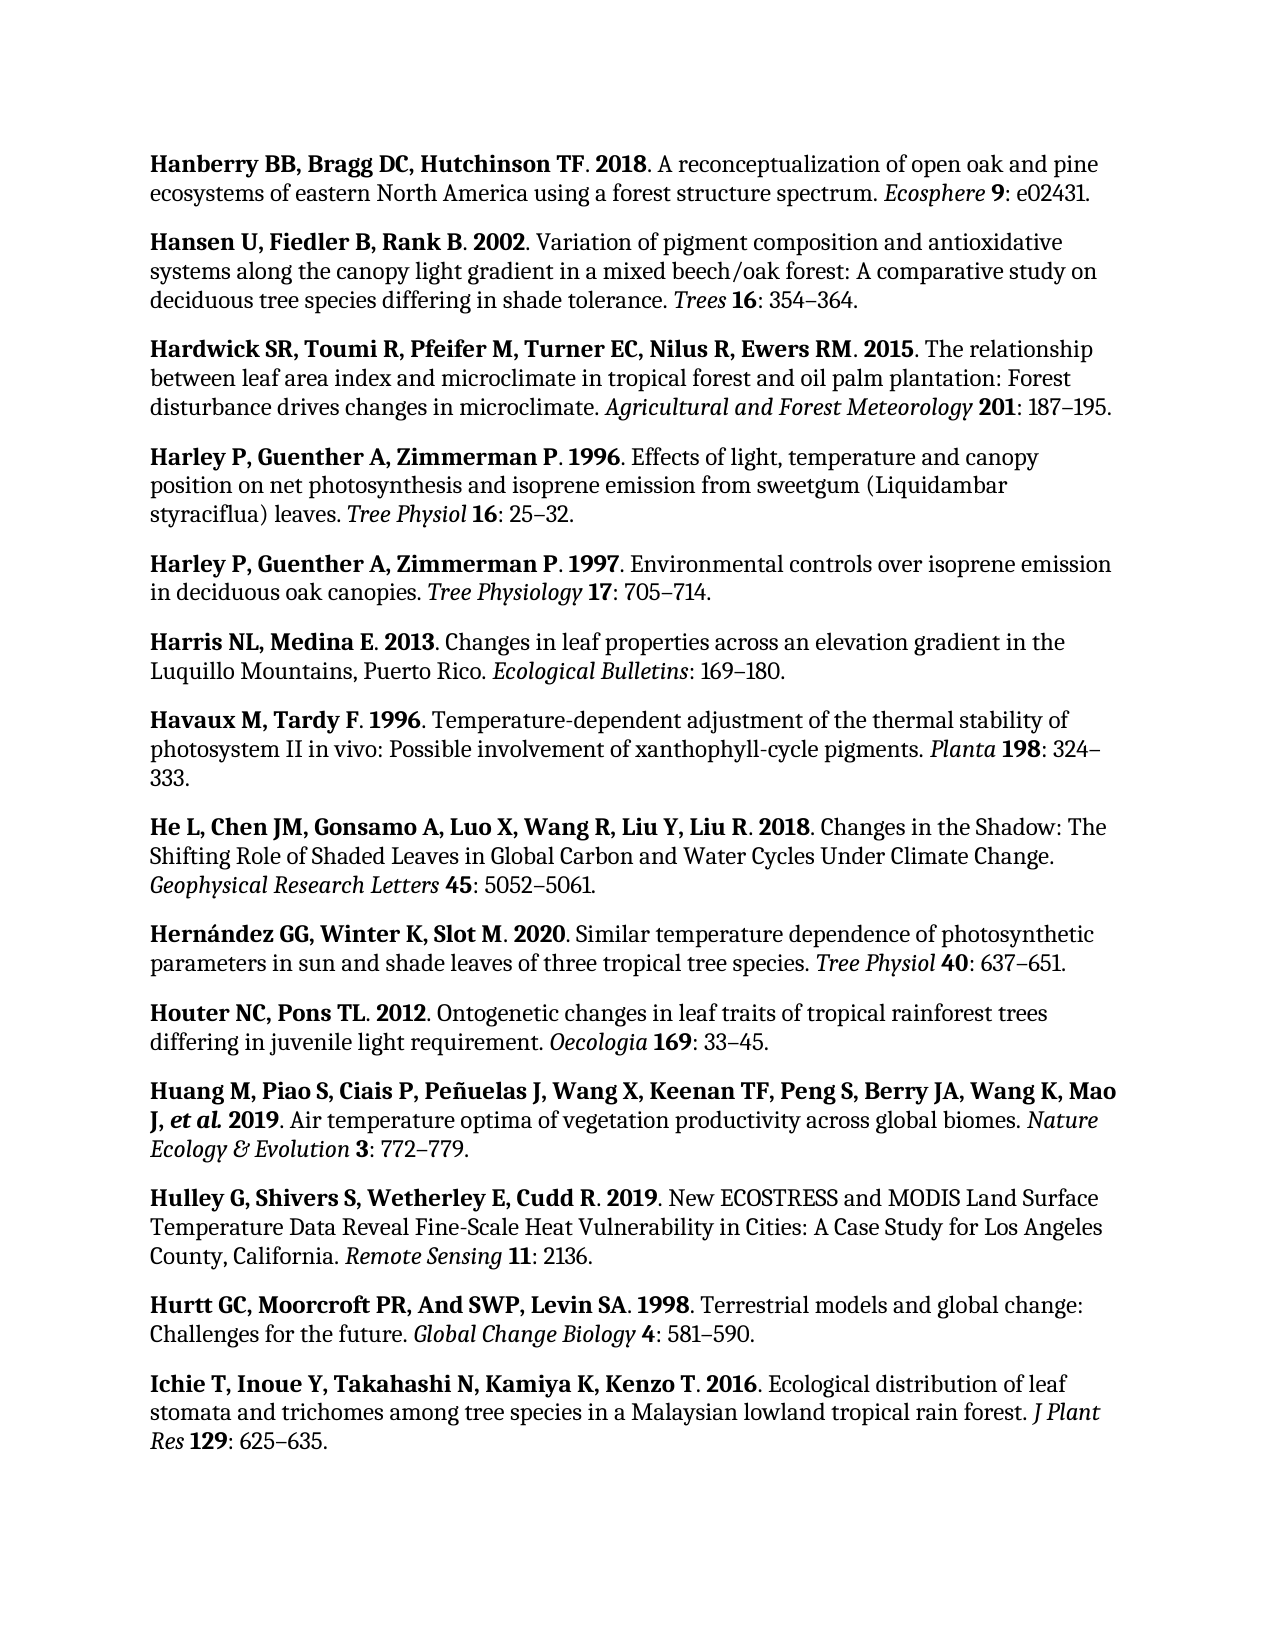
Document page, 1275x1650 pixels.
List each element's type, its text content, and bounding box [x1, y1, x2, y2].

text Hardwick SR, Toumi R, Pfeifer M, Turner EC, Nilus R, Ewers RM. 2015. The relationship between leaf area index and microclimate in tropical forest and oil palm plantation: Forest disturbance drives changes in microclimate. Agricultural and Forest Meteorology 201: 187–195. [150, 335, 1125, 422]
text Harley P, Guenther A, Zimmerman P. 1997. Environmental controls over isoprene emission in deciduous oak canopies. Tree Physiology 17: 705–714. [150, 549, 1125, 607]
text Huang M, Piao S, Ciais P, Peñuelas J, Wang X, Keenan TF, Peng S, Berry JA, Wang K, Mao J, et al. 2019. Air temperature optima of vegetation productivity across global biomes. Nature Ecology & Evolution 3: 772–779. [150, 1077, 1125, 1163]
text Hurtt GC, Moorcroft PR, And SWP, Levin SA. 1998. Terrestrial models and global change: Challenges for the future. Global Change Biology 4: 581–590. [150, 1291, 1125, 1349]
text Hansen U, Fiedler B, Rank B. 2002. Variation of pigment composition and antioxidative systems along the canopy light gradient in a mixed beech/oak forest: A comparative study on deciduous tree species differing in shade tolerance. Trees 16: 354–364. [150, 228, 1125, 314]
text He L, Chen JM, Gonsamo A, Luo X, Wang R, Liu Y, Liu R. 2018. Changes in the Shadow: The Shifting Role of Shaded Leaves in Global Carbon and Water Cycles Under Climate Change. Geophysical Research Letters 45: 5052–5061. [150, 813, 1125, 899]
text Harley P, Guenther A, Zimmerman P. 1996. Effects of light, temperature and canopy position on net photosynthesis and isoprene emission from sweetgum (Liquidambar styraciflua) leaves. Tree Physiol 16: 25–32. [150, 442, 1125, 529]
text Houter NC, Pons TL. 2012. Ontogenetic changes in leaf traits of tropical rainforest trees differing in juvenile light requirement. Oecologia 169: 33–45. [150, 999, 1125, 1056]
text Harris NL, Medina E. 2013. Changes in leaf properties across an elevation gradient in the Luquillo Mountains, Puerto Rico. Ecological Bulletins: 169–180. [150, 628, 1125, 685]
text Ichie T, Inoue Y, Takahashi N, Kamiya K, Kenzo T. 2016. Ecological distribution of leaf stomata and trichomes among tree species in a Malaysian lowland tropical rain forest. J Plant Res 129: 625–635. [150, 1369, 1125, 1456]
text Havaux M, Tardy F. 1996. Temperature-dependent adjustment of the thermal stability of photosystem II in vivo: Possible involvement of xanthophyll-cycle pigments. Planta 198: 324–333. [150, 706, 1125, 792]
text Hernández GG, Winter K, Slot M. 2020. Similar temperature dependence of photosynthetic parameters in sun and shade leaves of three tropical tree species. Tree Physiol 40: 637–651. [150, 920, 1125, 978]
text Hanberry BB, Bragg DC, Hutchinson TF. 2018. A reconceptualization of open oak and pine ecosystems of eastern North America using a forest structure spectrum. Ecosphere 9: e02431. [150, 150, 1125, 207]
text Hulley G, Shivers S, Wetherley E, Cudd R. 2019. New ECOSTRESS and MODIS Land Surface Temperature Data Reveal Fine-Scale Heat Vulnerability in Cities: A Case Study for Los Angeles County, California. Remote Sensing 11: 2136. [150, 1184, 1125, 1270]
